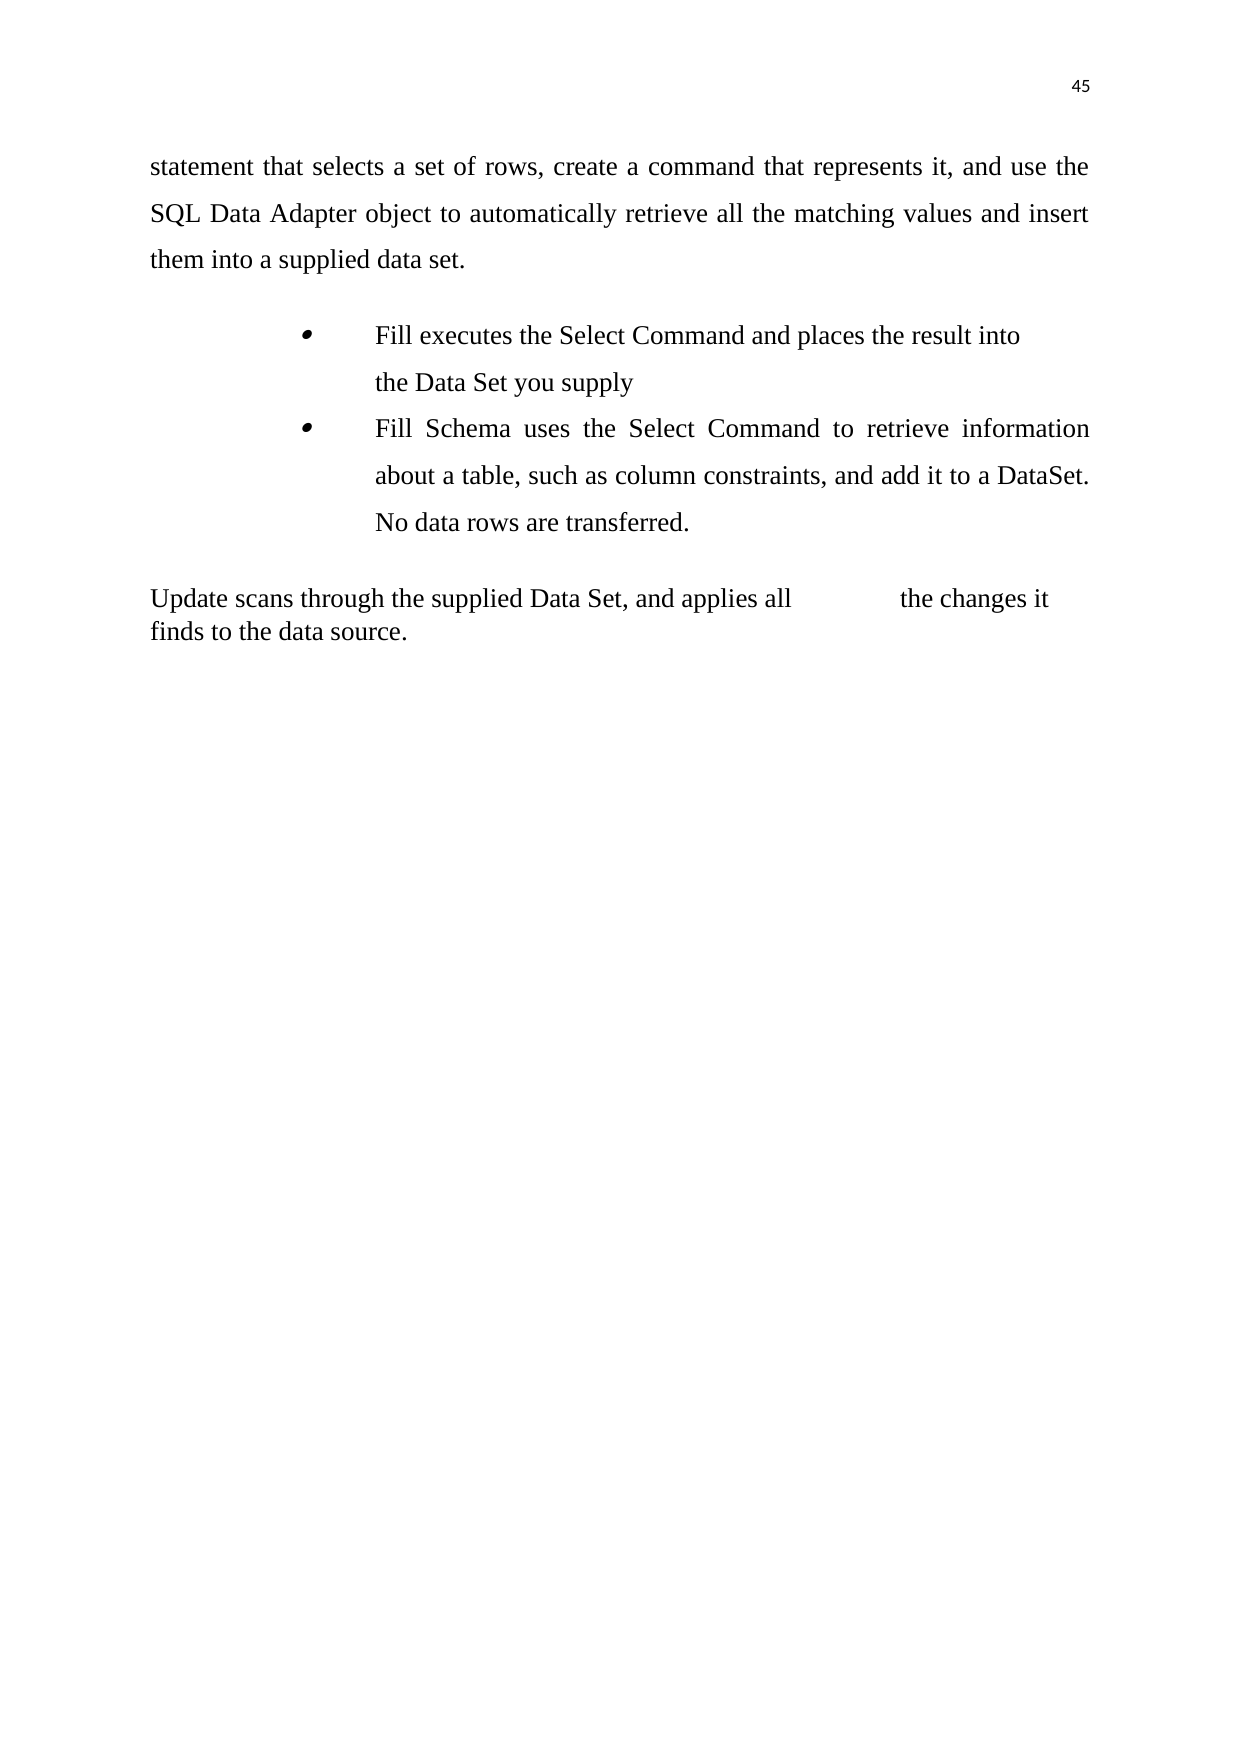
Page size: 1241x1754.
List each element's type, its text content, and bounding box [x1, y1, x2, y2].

text Update scans through the supplied Data Set, and applies all the changes it finds to the data source. [150, 582, 1090, 647]
list Fill Schema uses the Select Command to retrieve information about a table, such as column constraints, and add it to a DataSet. No data rows are transferred. [300, 413, 1090, 537]
list Fill executes the Select Command and places the result into the Data Set you supply [300, 319, 1090, 397]
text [150, 150, 1090, 274]
